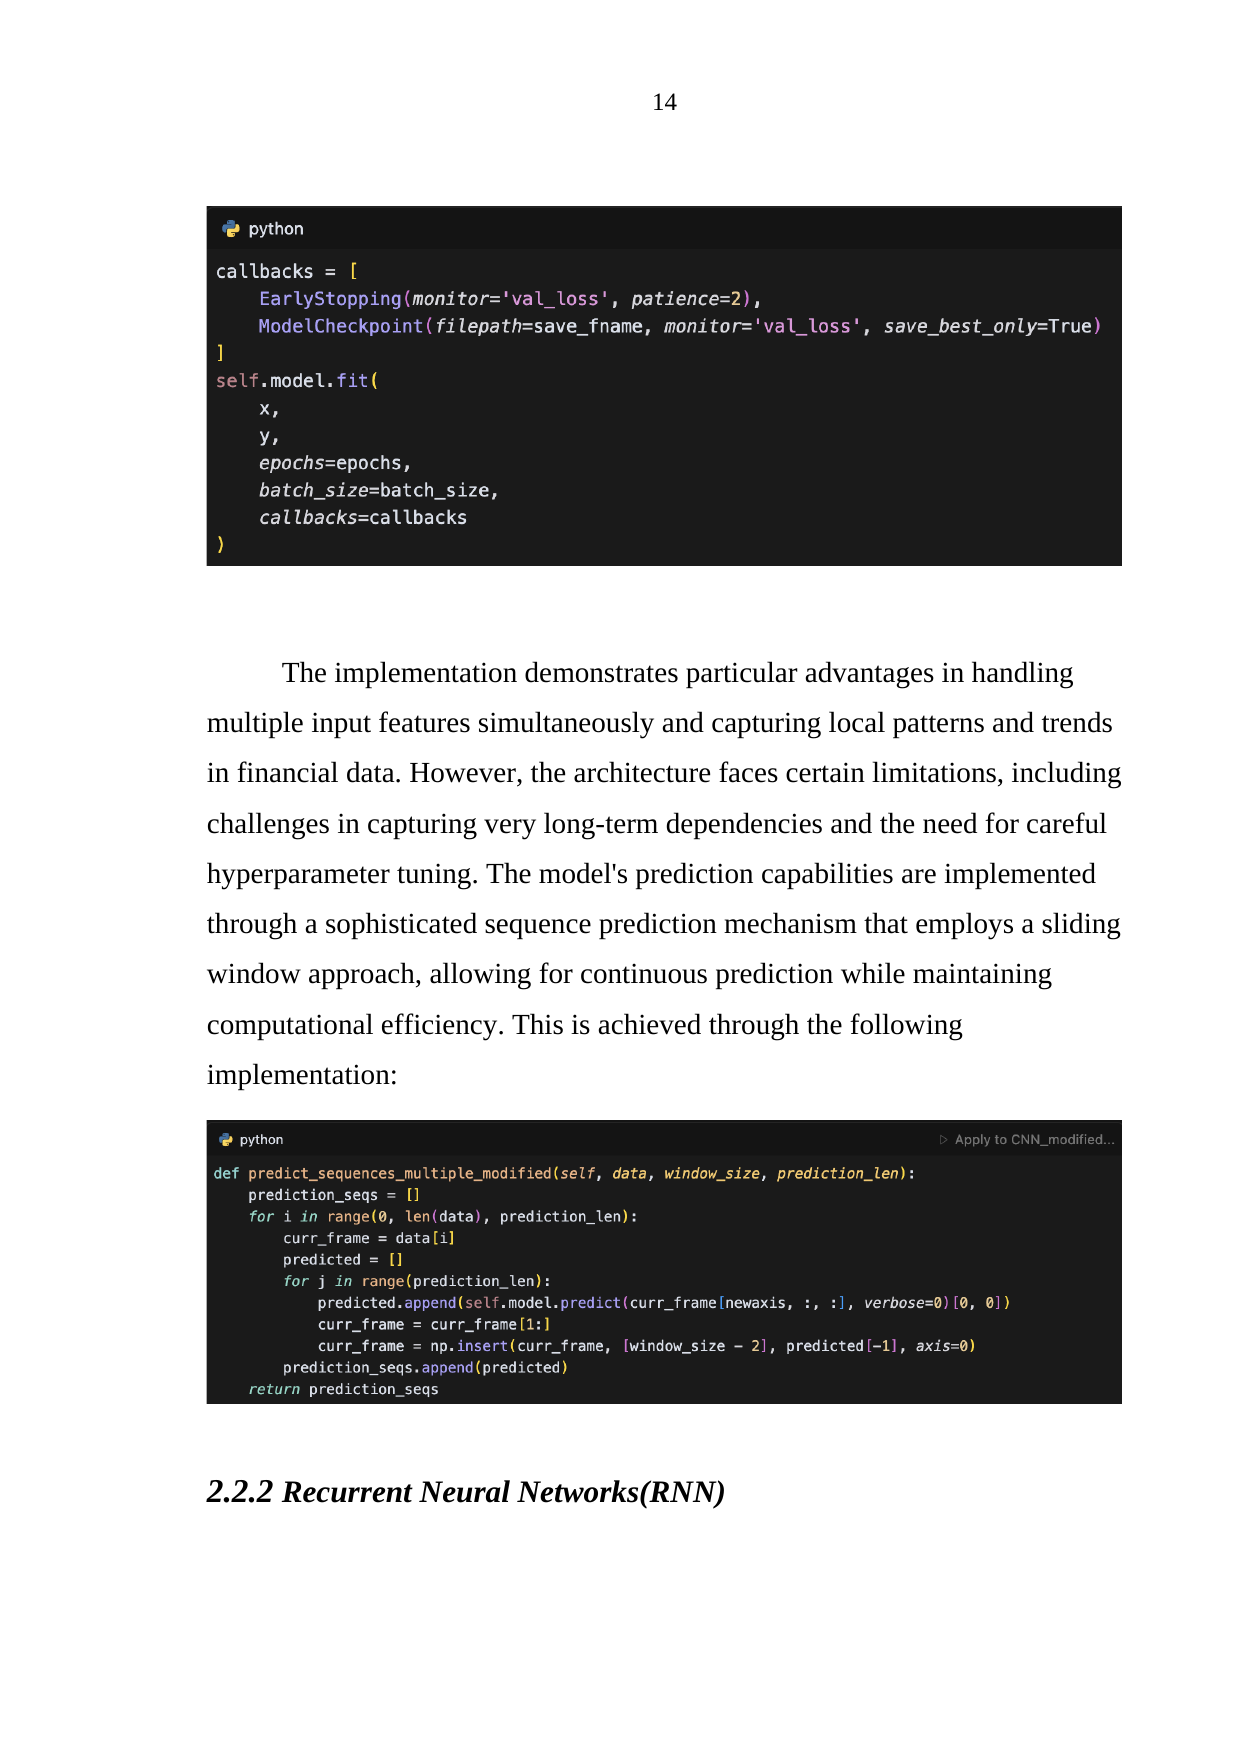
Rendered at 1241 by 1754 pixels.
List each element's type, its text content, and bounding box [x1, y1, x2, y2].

picture [206, 206, 1122, 566]
picture [206, 1120, 1122, 1404]
subtitle Recurrent Neural Networks(RNN) [207, 1472, 1122, 1510]
text The implementation demonstrates particular advantages in handling multiple input features simultaneously and capturing local patterns and trends in financial data. However, the architecture faces certain limitations, including challenges in capturing very long-term dependencies and the need for careful hyperparameter tuning. The model's prediction capabilities are implemented through a sophisticated sequence prediction mechanism that employs a sliding window approach, allowing for continuous prediction while maintaining computational efficiency. This is achieved through the following implementation: [207, 655, 1122, 1091]
